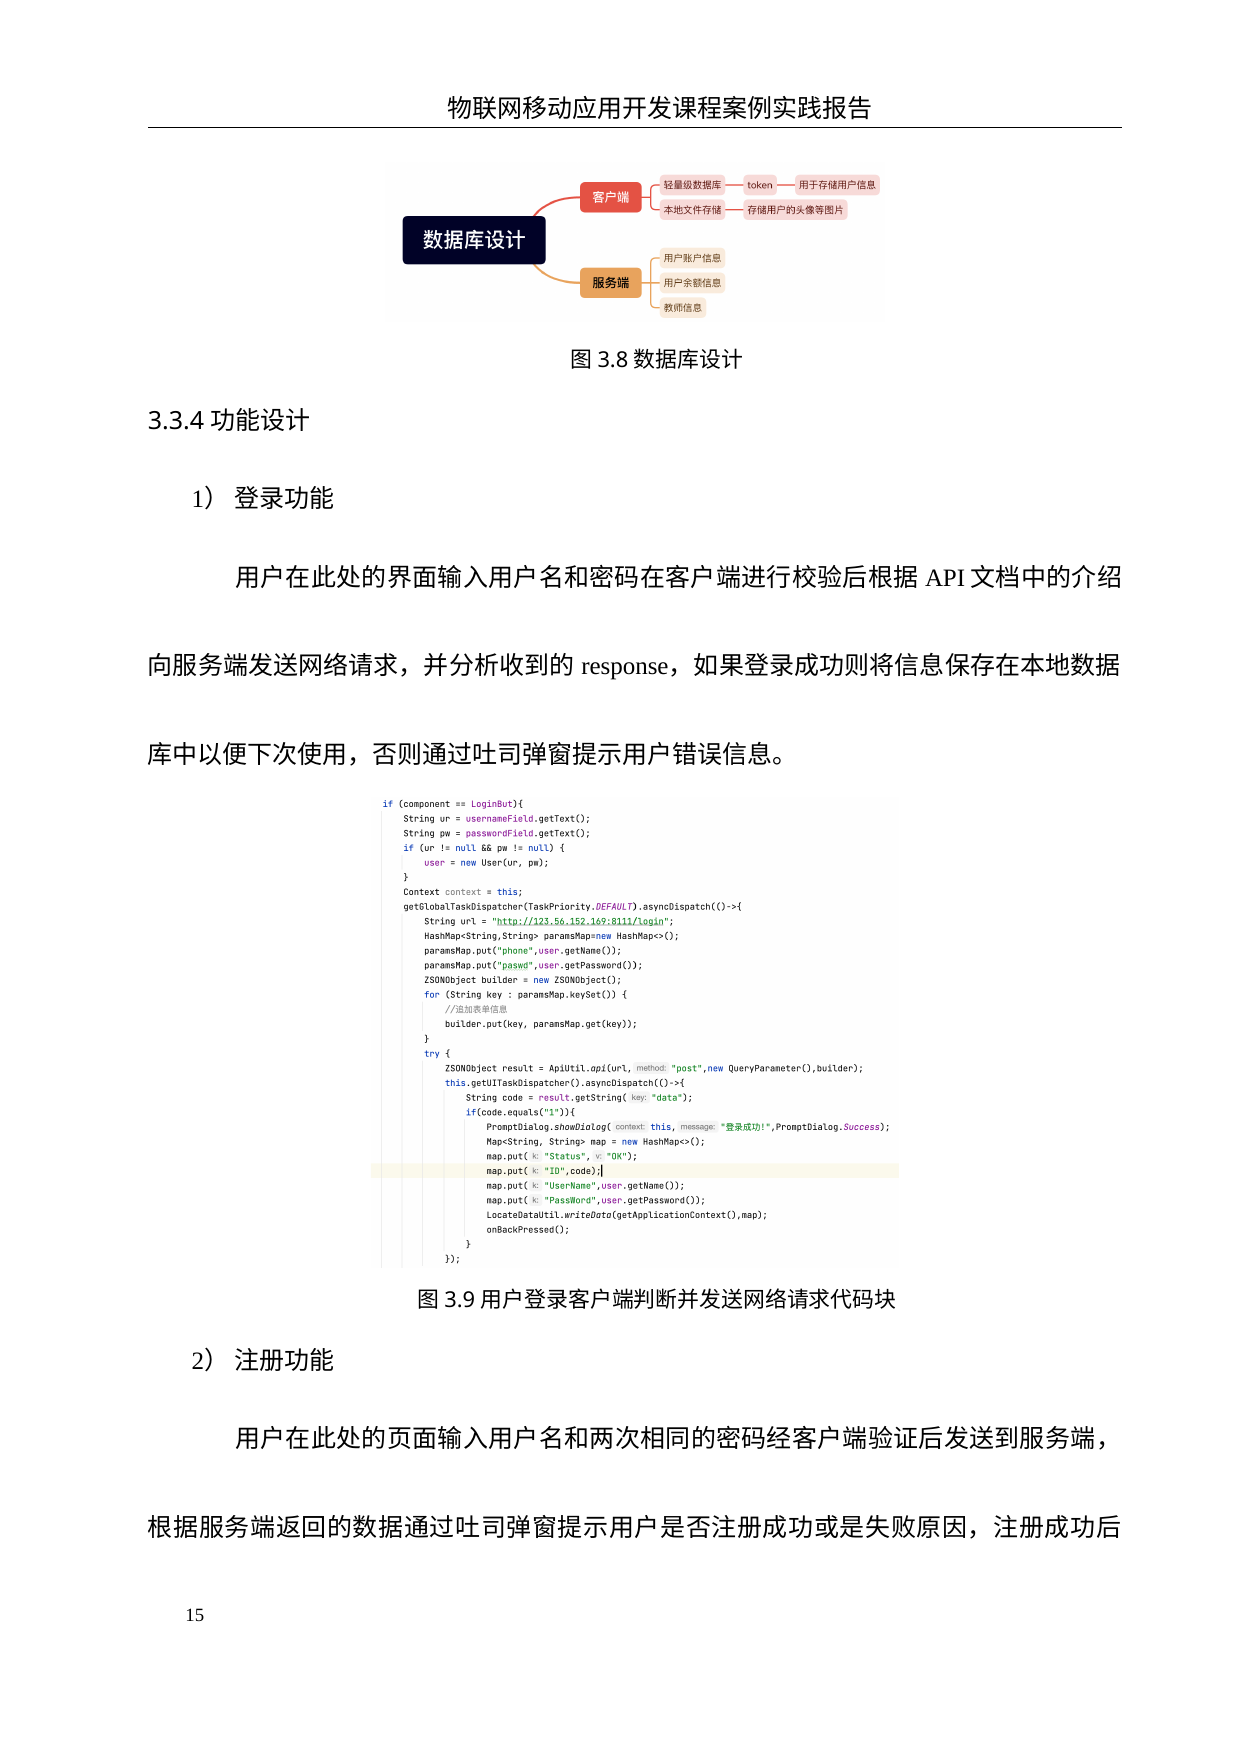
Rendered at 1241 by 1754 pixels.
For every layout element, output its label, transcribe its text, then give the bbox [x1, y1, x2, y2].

text 2） 注册功能 [148, 1324, 1122, 1392]
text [148, 1403, 1122, 1559]
picture [370, 797, 899, 1268]
picture [385, 162, 886, 322]
text 图 3.8 数据库设计 [148, 341, 1122, 375]
text 图 3.9 用户登录客户端判断并发送网络请求代码块 [148, 1281, 1122, 1315]
text 3.3.4 功能设计 [148, 384, 1122, 452]
text 1） 登录功能 [148, 463, 1122, 531]
text 用户在此处的界面输入用户名和密码在客户端进行校验后根据API文档中的介绍向服务端发送网络请求，并分析收到的response，如果登录成功则将信息保存在本地数据库中以便下次使用，否则通过吐司弹窗提示用户错误信息。 [148, 542, 1122, 786]
